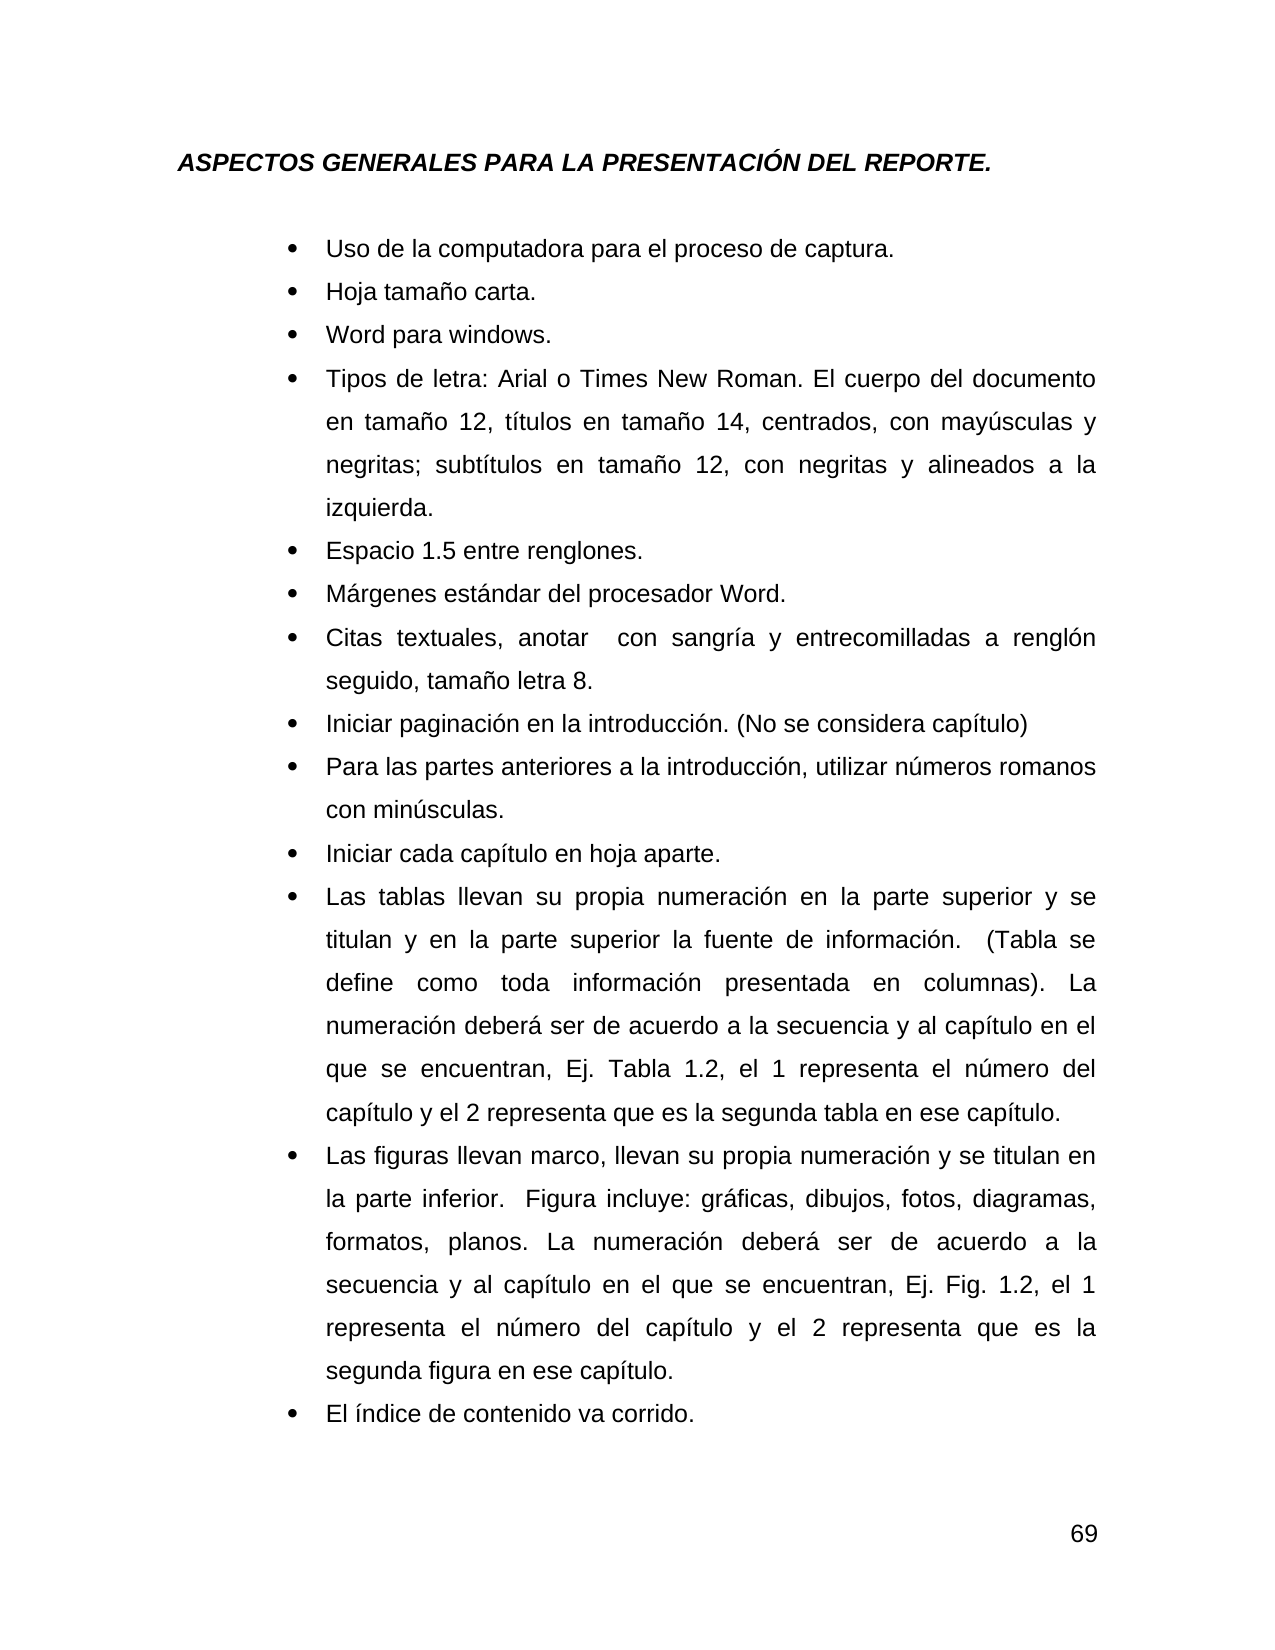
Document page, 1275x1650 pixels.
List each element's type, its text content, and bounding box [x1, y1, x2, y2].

list Iniciar cada capítulo en hoja aparte. [288, 838, 1098, 867]
list Márgenes estándar del procesador Word. [288, 579, 1098, 608]
text ASPECTOS GENERALES PARA LA PRESENTACIÓN DEL REPORTE. [177, 148, 1098, 176]
list Citas textuales, anotar con sangría y entrecomilladas a renglón seguido, tamaño letra 8. [288, 623, 1098, 694]
list Word para windows. [288, 320, 1098, 349]
list Tipos de letra: Arial o Times New Roman. El cuerpo del documento en tamaño 12, títulos en tamaño 14, centrados, con mayúsculas y negritas; subtítulos en tamaño 12, con negritas y alineados a la izquierda. [288, 363, 1098, 522]
list Iniciar paginación en la introducción. (No se considera capítulo) [288, 709, 1098, 738]
list Uso de la computadora para el proceso de captura. [288, 234, 1098, 263]
list Espacio 1.5 entre renglones. [288, 536, 1098, 565]
list Las tablas llevan su propia numeración en la parte superior y se titulan y en la parte superior la fuente de información. (Tabla se define como toda información presentada en columnas). La numeración deberá ser de acuerdo a la secuencia y al capítulo en el que se encuentran, Ej. Tabla 1.2, el 1 representa el número del capítulo y el 2 representa que es la segunda tabla en ese capítulo. [288, 882, 1098, 1126]
list Hoja tamaño carta. [288, 277, 1098, 306]
list Para las partes anteriores a la introducción, utilizar números romanos con minúsculas. [288, 752, 1098, 824]
list Las figuras llevan marco, llevan su propia numeración y se titulan en la parte inferior. Figura incluye: gráficas, dibujos, fotos, diagramas, formatos, planos. La numeración deberá ser de acuerdo a la secuencia y al capítulo en el que se encuentran, Ej. Fig. 1.2, el 1 representa el número del capítulo y el 2 representa que es la segunda figura en ese capítulo. [288, 1141, 1098, 1385]
list El índice de contenido va corrido. [288, 1399, 1098, 1428]
